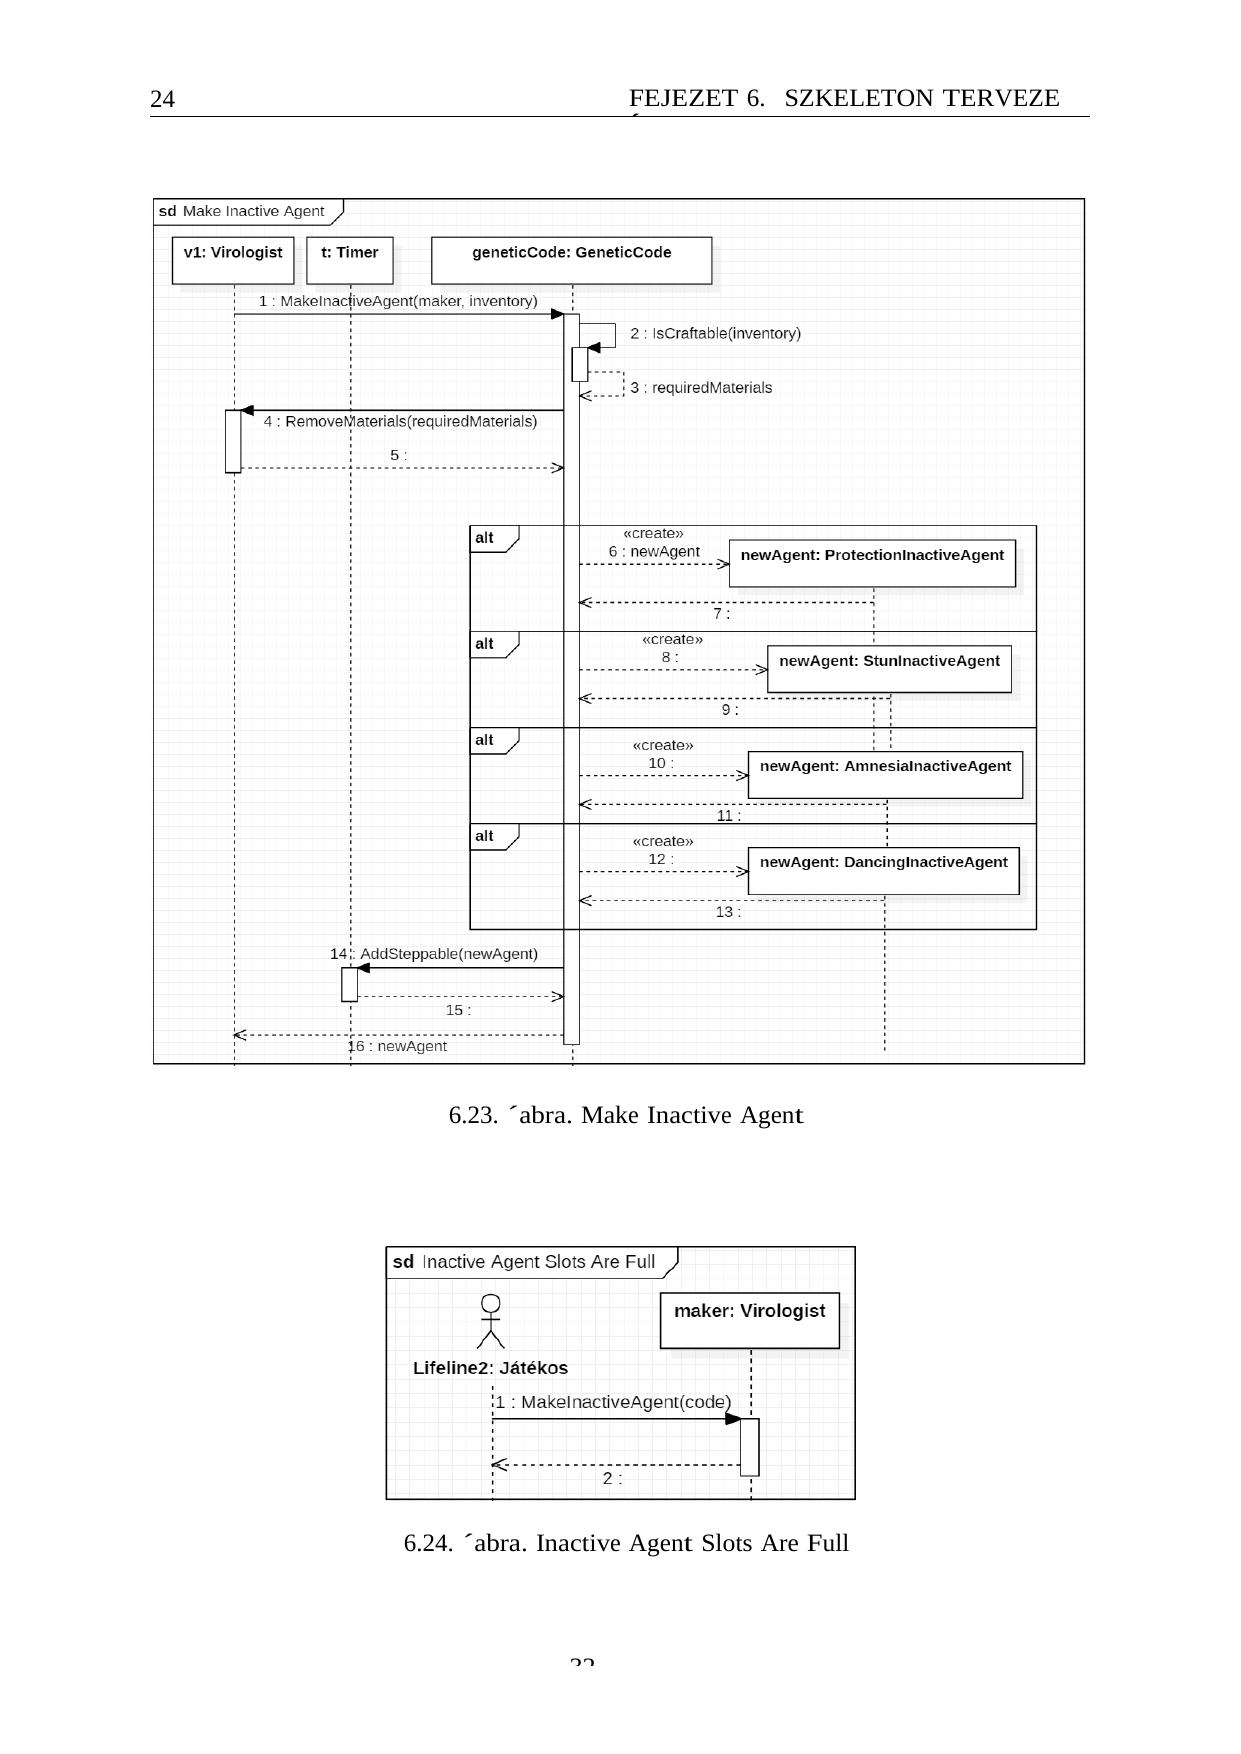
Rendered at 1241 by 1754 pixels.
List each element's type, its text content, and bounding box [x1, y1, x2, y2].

picture [150, 197, 1087, 1066]
list ´abra. Make Inactive Agent [448, 1100, 1123, 1129]
list ´abra. Inactive Agent Slots Are Full [404, 1528, 1123, 1557]
picture [383, 1245, 857, 1501]
